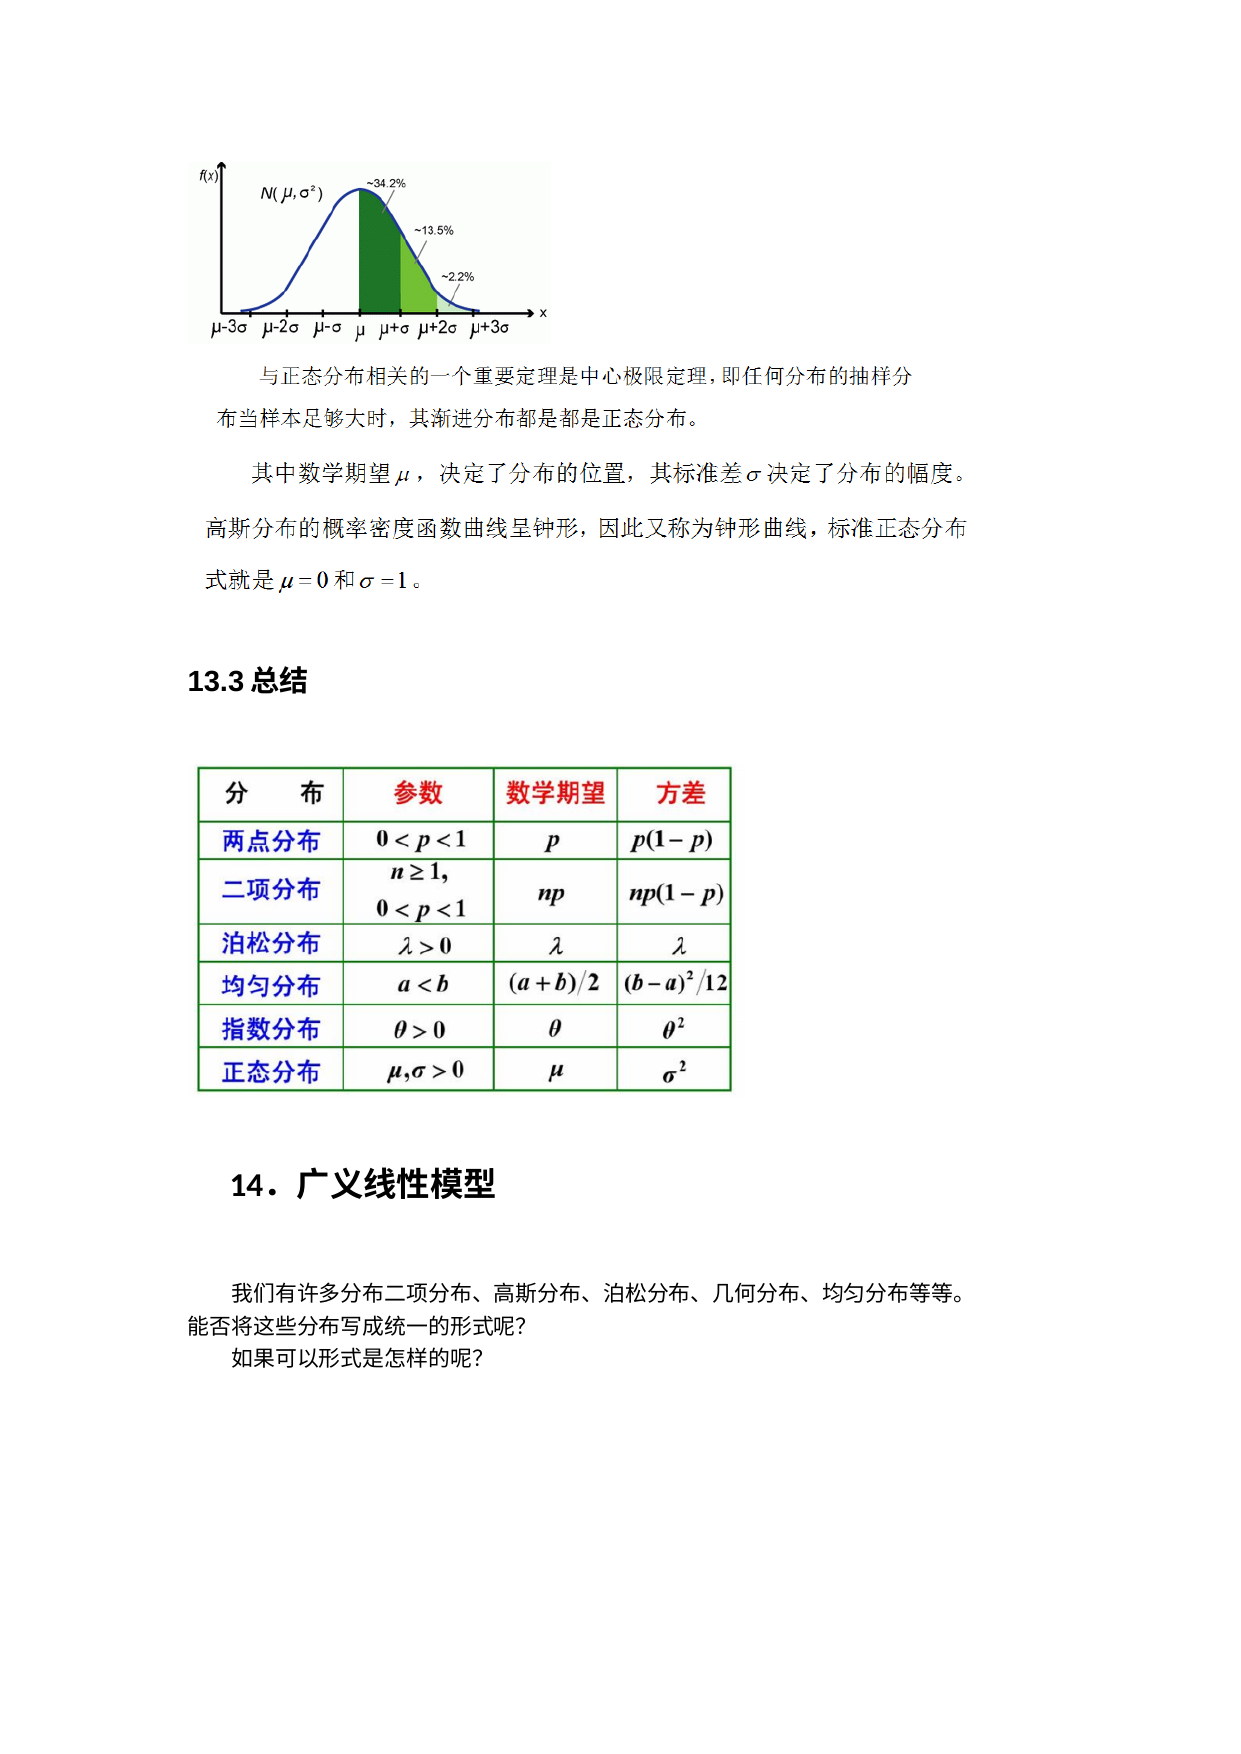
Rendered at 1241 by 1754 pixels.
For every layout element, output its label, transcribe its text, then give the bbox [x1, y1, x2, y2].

subtitle 13.3总结 [187, 646, 1053, 711]
subtitle 广义线性模型 [187, 1149, 1053, 1214]
picture [187, 764, 747, 1098]
text 我们有许多分布二项分布、高斯分布、泊松分布、几何分布、均匀分布等等。 [187, 1276, 1053, 1308]
picture [187, 454, 981, 608]
text 能否将这些分布写成统一的形式呢？ [187, 1308, 1053, 1341]
picture [187, 357, 918, 435]
picture [187, 162, 552, 344]
text 如果可以形式是怎样的呢？ [187, 1341, 1053, 1373]
